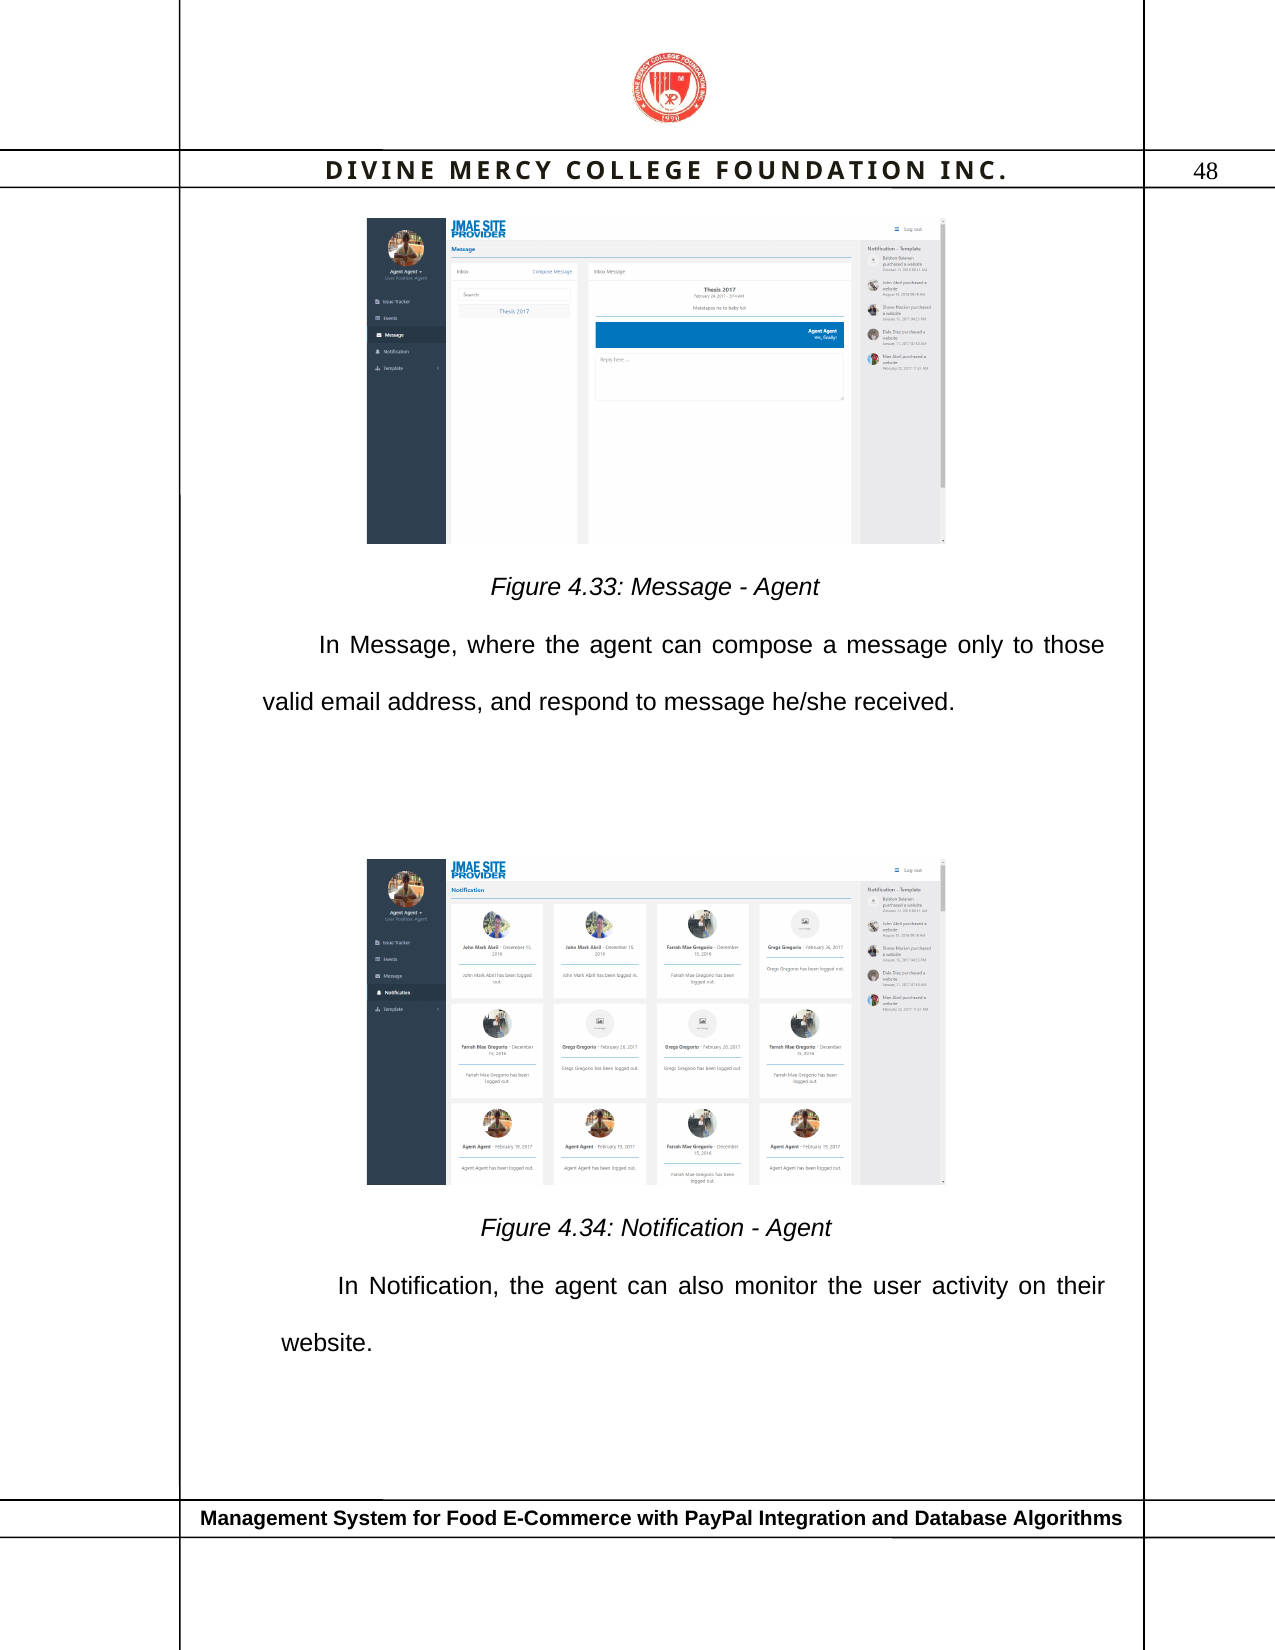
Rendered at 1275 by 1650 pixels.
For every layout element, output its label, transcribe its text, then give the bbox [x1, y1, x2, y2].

picture [366, 859, 946, 1185]
text Figure 4.33: Message - Agent [206, 572, 1106, 601]
picture [632, 52, 709, 123]
picture [366, 218, 946, 544]
text In Message, where the agent can compose a message only to those valid email address, and respond to message he/she received. [262, 630, 1106, 716]
text Figure 4.34: Notification - Agent [206, 1213, 1106, 1242]
text In Notification, the agent can also monitor the user activity on their website. [281, 1271, 1106, 1357]
